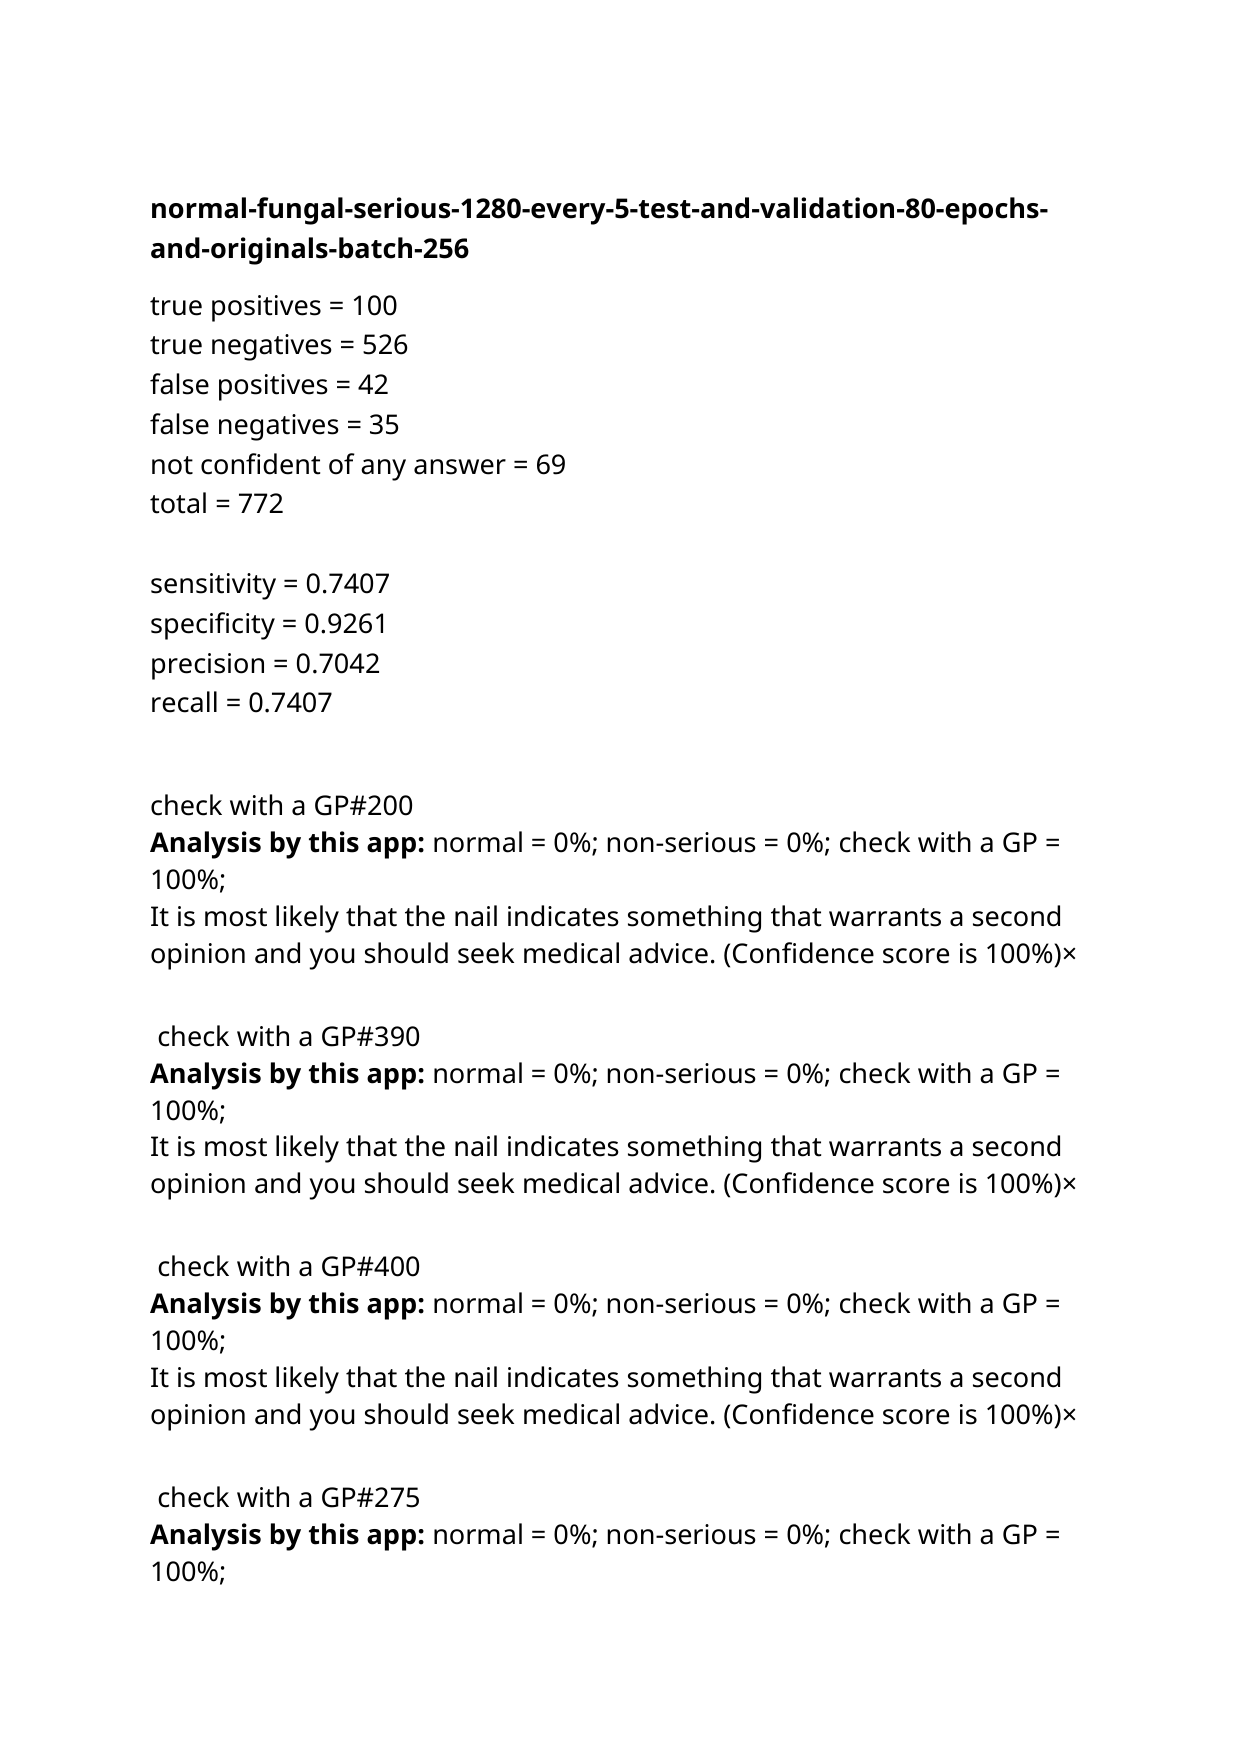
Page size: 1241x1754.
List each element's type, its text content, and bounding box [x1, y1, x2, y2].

text normal-fungal-serious-1280-every-5-test-and-validation-80-epochs-and-originals-batch-256 [150, 150, 1090, 266]
text check with a GP#390 Analysis by this app: normal = 0%; non-serious = 0%; check with a GP = 100%; It is most likely that the nail indicates something that warrants a second opinion and you should seek medical advice. (Confidence score is 100%)× [150, 980, 1090, 1202]
text true positives = 100 true negatives = 526 false positives = 42 false negatives = 35 not confident of any answer = 69 total = 772 sensitivity = 0.7407 specificity = 0.9261 precision = 0.7042 recall = 0.7407 [150, 286, 1090, 721]
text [150, 1442, 1090, 1589]
text check with a GP#400 Analysis by this app: normal = 0%; non-serious = 0%; check with a GP = 100%; It is most likely that the nail indicates something that warrants a second opinion and you should seek medical advice. (Confidence score is 100%)× [150, 1211, 1090, 1432]
text check with a GP#200 Analysis by this app: normal = 0%; non-serious = 0%; check with a GP = 100%; It is most likely that the nail indicates something that warrants a second opinion and you should seek medical advice. (Confidence score is 100%)× [150, 787, 1090, 971]
